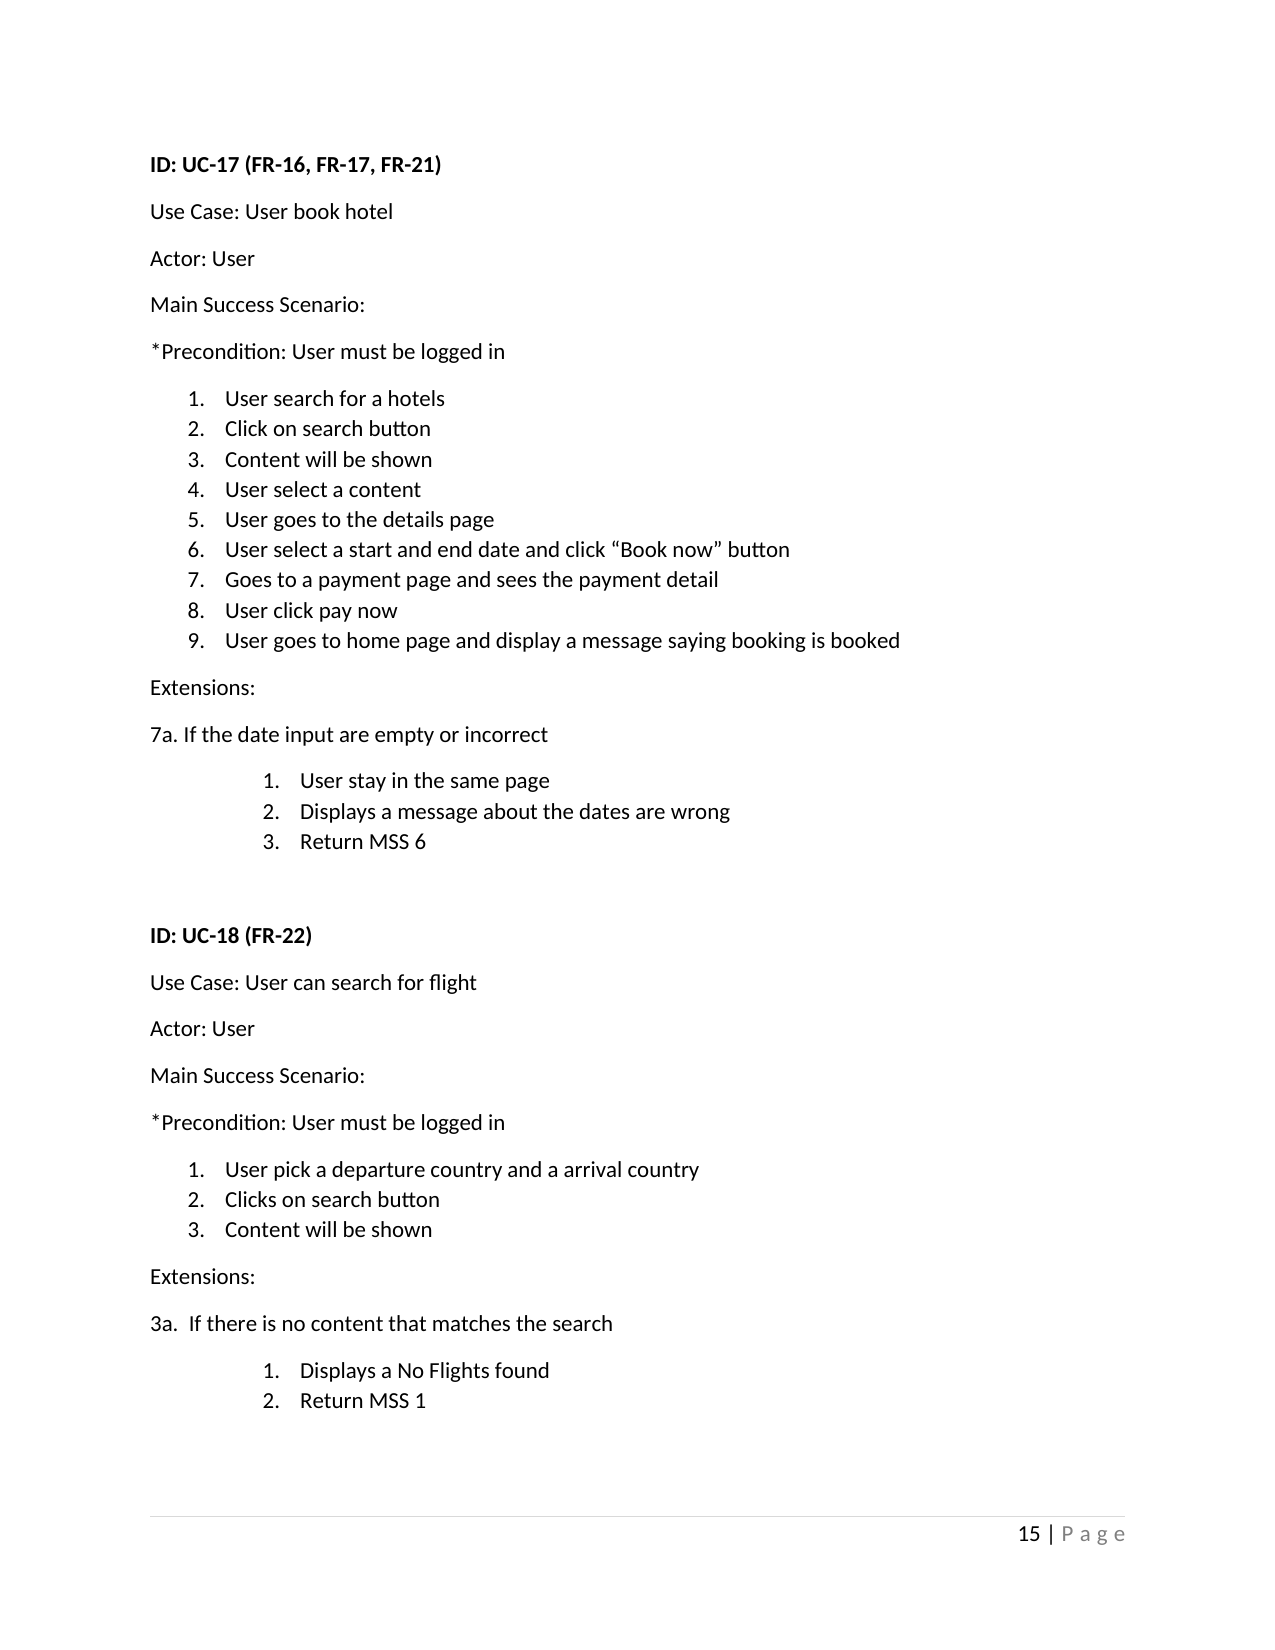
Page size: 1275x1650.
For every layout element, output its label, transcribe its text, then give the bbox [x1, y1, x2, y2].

text 7a. If the date input are empty or incorrect [150, 720, 1125, 748]
text Actor: User [150, 244, 1125, 272]
list User click pay now [187, 596, 1125, 624]
list Content will be shown [187, 1216, 1125, 1244]
list User stay in the same page [262, 767, 1125, 795]
list Return MSS 6 [262, 827, 1125, 855]
text Main Success Scenario: [150, 291, 1125, 319]
text Main Success Scenario: [150, 1061, 1125, 1089]
list Goes to a payment page and sees the payment detail [187, 566, 1125, 594]
text ID: UC-18 (FR-22) [150, 921, 1125, 949]
text 3a. If there is no content that matches the search [150, 1309, 1125, 1337]
text Extensions: [150, 673, 1125, 701]
text *Precondition: User must be logged in [150, 1108, 1125, 1136]
text Use Case: User book hotel [150, 197, 1125, 225]
list Displays a No Flights found [262, 1356, 1125, 1384]
text ID: UC-17 (FR-16, FR-17, FR-21) [150, 150, 1125, 178]
text Actor: User [150, 1014, 1125, 1043]
list User search for a hotels [187, 384, 1125, 412]
list Displays a message about the dates are wrong [262, 797, 1125, 825]
text Use Case: User can search for flight [150, 968, 1125, 996]
list Content will be shown [187, 445, 1125, 473]
list Click on search button [187, 414, 1125, 443]
list User pick a departure country and a arrival country [187, 1155, 1125, 1183]
list User goes to home page and display a message saying booking is booked [187, 626, 1125, 654]
list Clicks on search button [187, 1185, 1125, 1213]
text Extensions: [150, 1262, 1125, 1291]
list User select a content [187, 475, 1125, 503]
text *Precondition: User must be logged in [150, 337, 1125, 366]
list User goes to the details page [187, 505, 1125, 533]
list User select a start and end date and click “Book now” button [187, 535, 1125, 563]
list Return MSS 1 [262, 1386, 1125, 1414]
